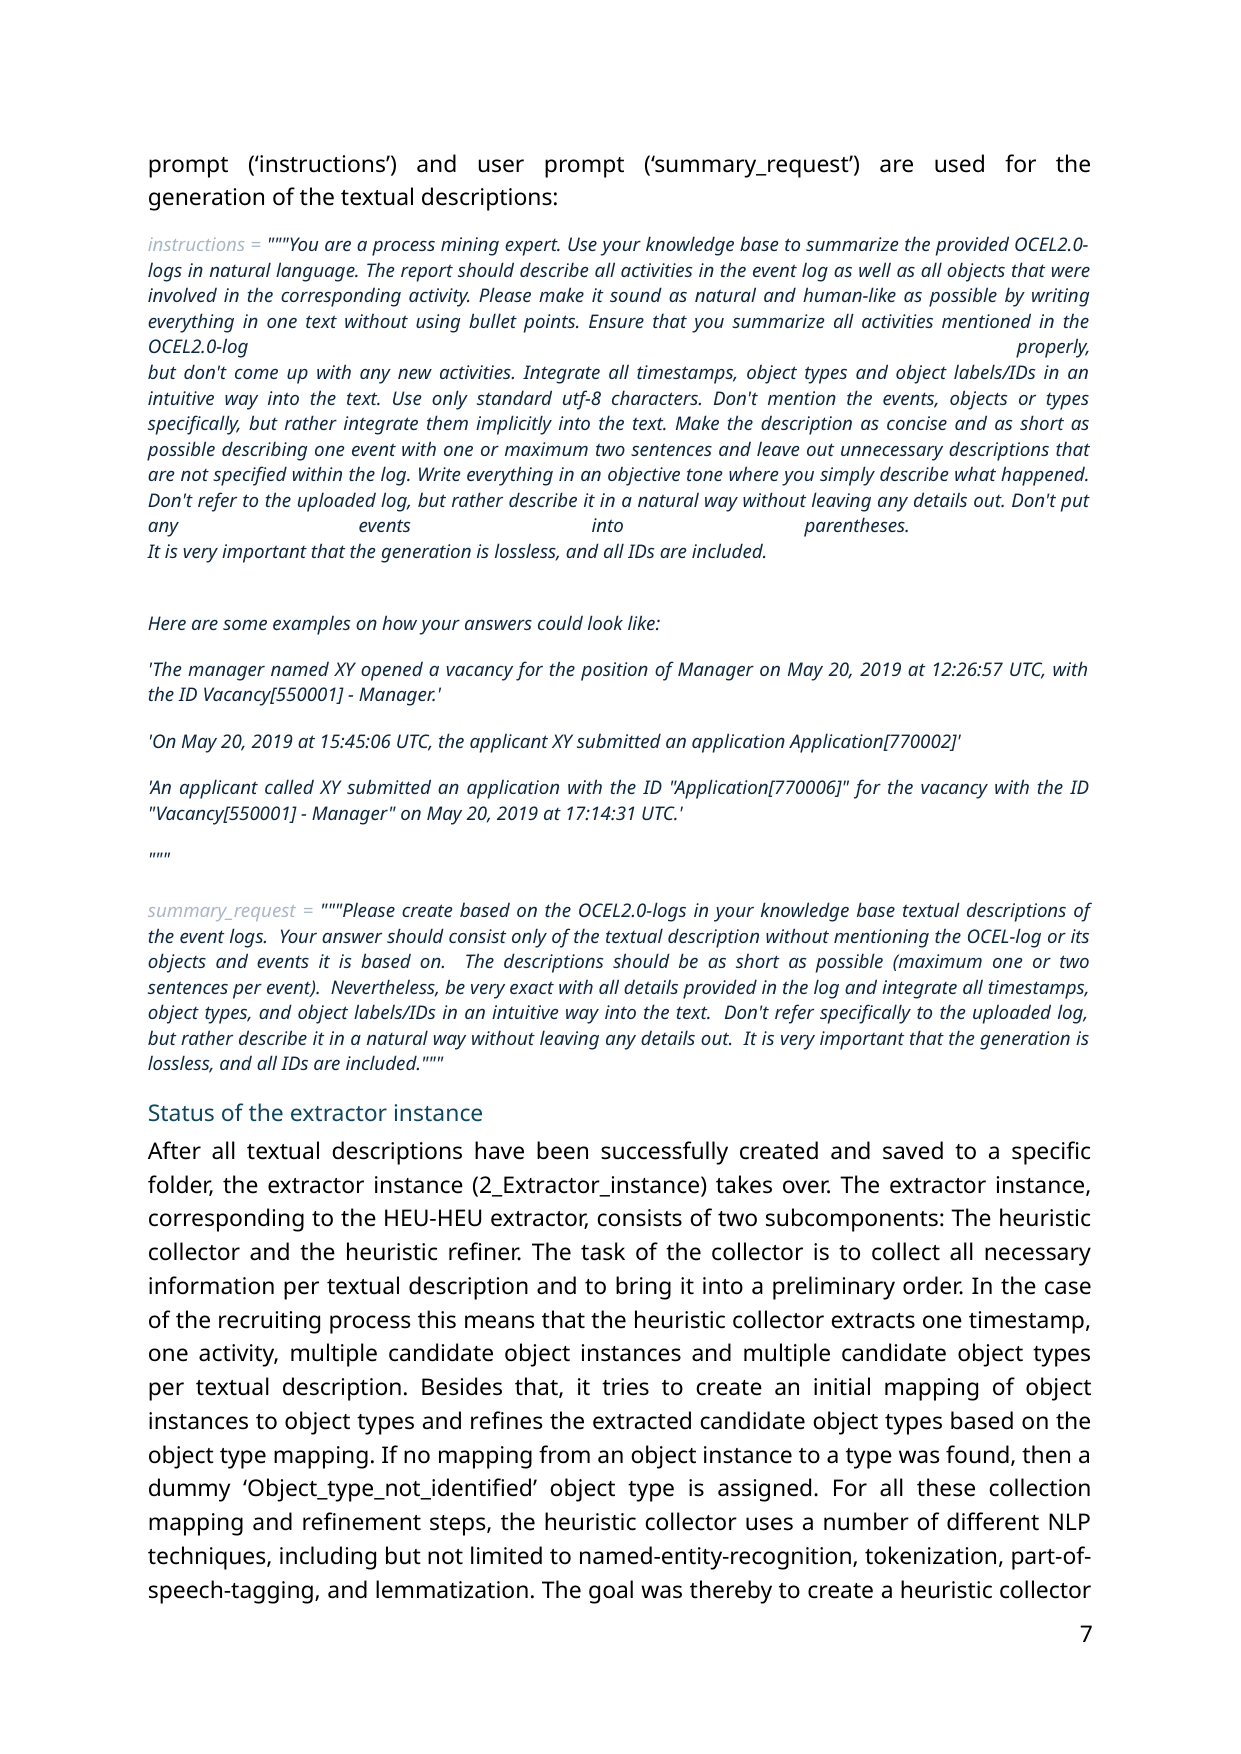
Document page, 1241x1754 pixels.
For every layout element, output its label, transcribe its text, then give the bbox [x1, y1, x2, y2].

subtitle Status of the extractor instance [148, 1097, 1093, 1128]
text 'An applicant called XY submitted an application with the ID "Application[770006]" for the vacancy with the ID "Vacancy[550001] - Manager" on May 20, 2019 at 17:14:31 UTC.' [148, 774, 1093, 826]
text instructions = """You are a process mining expert. Use your knowledge base to summarize the provided OCEL2.0-logs in natural language. The report should describe all activities in the event log as well as all objects that were involved in the corresponding activity. Please make it sound as natural and human-like as possible by writing everything in one text without using bullet points. Ensure that you summarize all activities mentioned in the OCEL2.0-log properly, but don't come up with any new activities. Integrate all timestamps, object types and object labels/IDs in an intuitive way into the text. Use only standard utf-8 characters. Don't mention the events, objects or types specifically, but rather integrate them implicitly into the text. Make the description as concise and as short as possible describing one event with one or maximum two sentences and leave out unnecessary descriptions that are not specified within the log. Write everything in an objective tone where you simply describe what happened. Don't refer to the uploaded log, but rather describe it in a natural way without leaving any details out. Don't put any events into parentheses. It is very important that the generation is lossless, and all IDs are included. [148, 232, 1093, 563]
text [148, 148, 1093, 213]
text """ summary_request = """Please create based on the OCEL2.0-logs in your knowledge base textual descriptions of the event logs. Your answer should consist only of the textual description without mentioning the OCEL-log or its objects and events it is based on. The descriptions should be as short as possible (maximum one or two sentences per event). Nevertheless, be very exact with all details provided in the log and integrate all timestamps, object types, and object labels/IDs in an intuitive way into the text. Don't refer specifically to the uploaded log, but rather describe it in a natural way without leaving any details out. It is very important that the generation is lossless, and all IDs are included.""" [148, 846, 1093, 1076]
text 'On May 20, 2019 at 15:45:06 UTC, the applicant XY submitted an application Application[770002]' [148, 728, 1093, 754]
text 'The manager named XY opened a vacancy for the position of Manager on May 20, 2019 at 12:26:57 UTC, with the ID Vacancy[550001] - Manager.' [148, 656, 1093, 707]
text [148, 1135, 1093, 1605]
text Here are some examples on how your answers could look like: [148, 584, 1093, 635]
